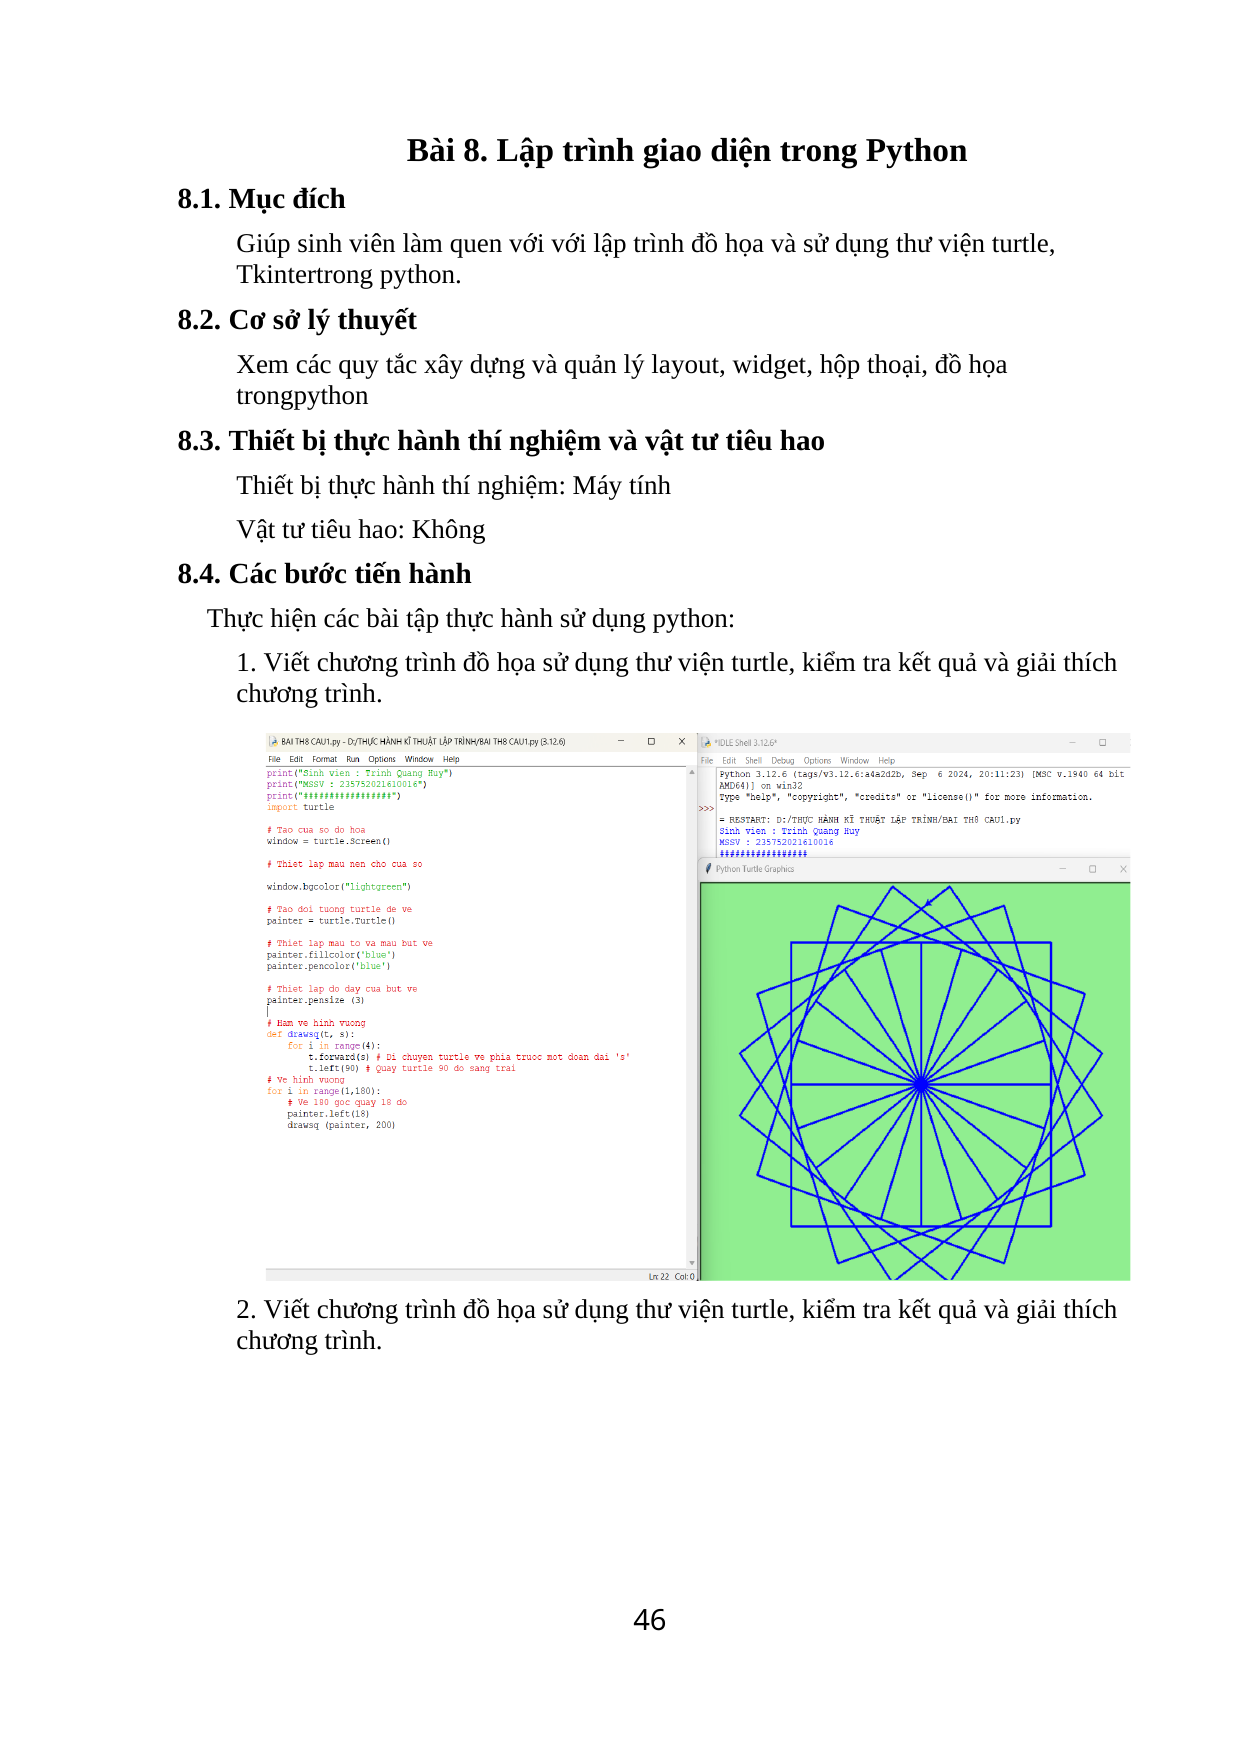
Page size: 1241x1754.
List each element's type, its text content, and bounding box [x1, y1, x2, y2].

text 8.3. Thiết bị thực hành thí nghiệm và vật tư tiêu hao [177, 423, 1122, 457]
text Bài 8. Lập trình giao diện trong Python [177, 131, 1122, 169]
text Thiết bị thực hành thí nghiệm: Máy tính [236, 469, 1122, 500]
text 2. Viết chương trình đồ họa sử dụng thư viện turtle, kiểm tra kết quả và giải thích chương trình. [236, 1293, 1122, 1355]
text 8.2. Cơ sở lý thuyết [177, 302, 1122, 336]
picture [265, 733, 1131, 1281]
text 1. Viết chương trình đồ họa sử dụng thư viện turtle, kiểm tra kết quả và giải thích chương trình. [236, 646, 1122, 708]
text 8.4. Các bước tiến hành [177, 556, 1122, 590]
text Xem các quy tắc xây dựng và quản lý layout, widget, hộp thoại, đồ họa trongpython [236, 348, 1122, 411]
text Vật tư tiêu hao: Không [236, 513, 1122, 544]
text Thực hiện các bài tập thực hành sử dụng python: [207, 602, 1122, 634]
text 8.1. Mục đích [177, 181, 1122, 215]
text Giúp sinh viên làm quen với với lập trình đồ họa và sử dụng thư viện turtle, Tkintertrong python. [236, 227, 1122, 290]
